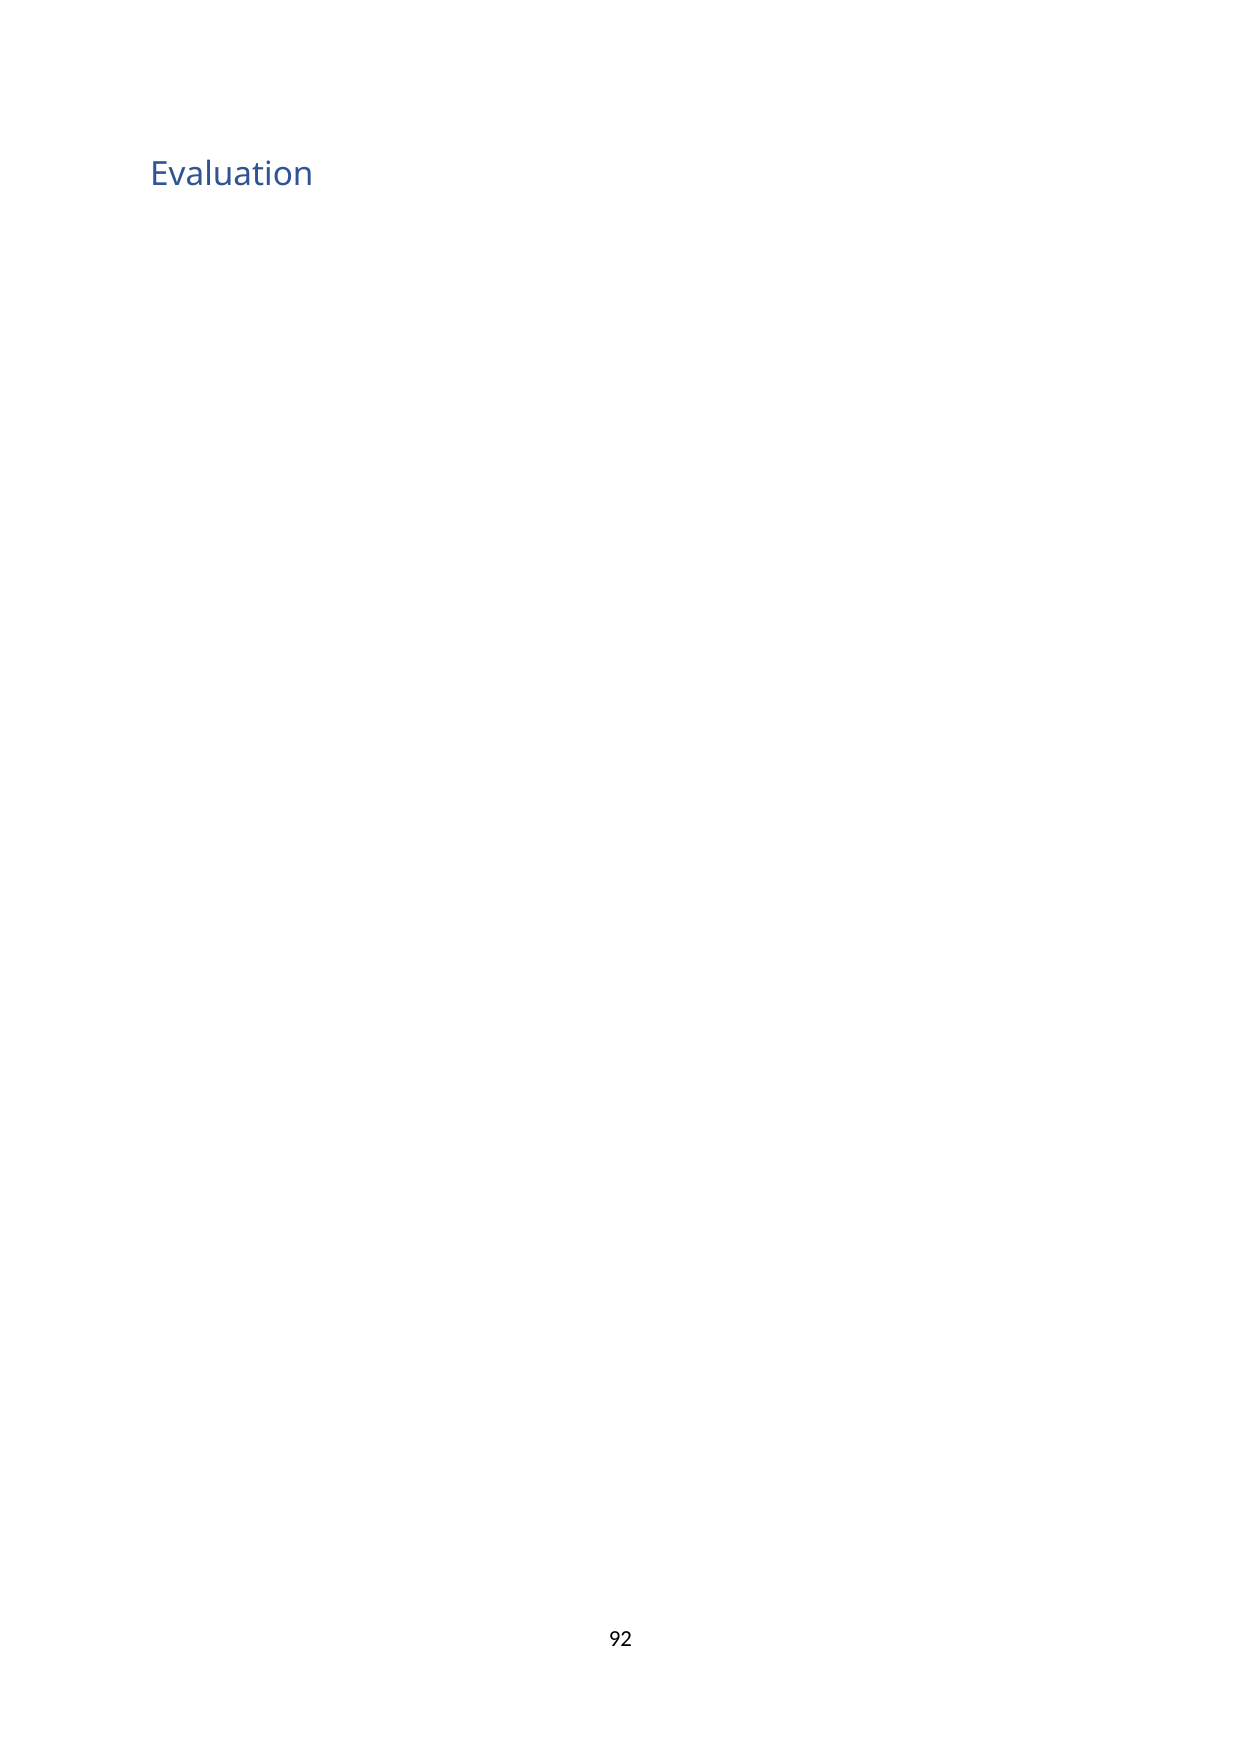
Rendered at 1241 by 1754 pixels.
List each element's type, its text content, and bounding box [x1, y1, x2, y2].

subtitle Evaluation [150, 150, 1090, 195]
